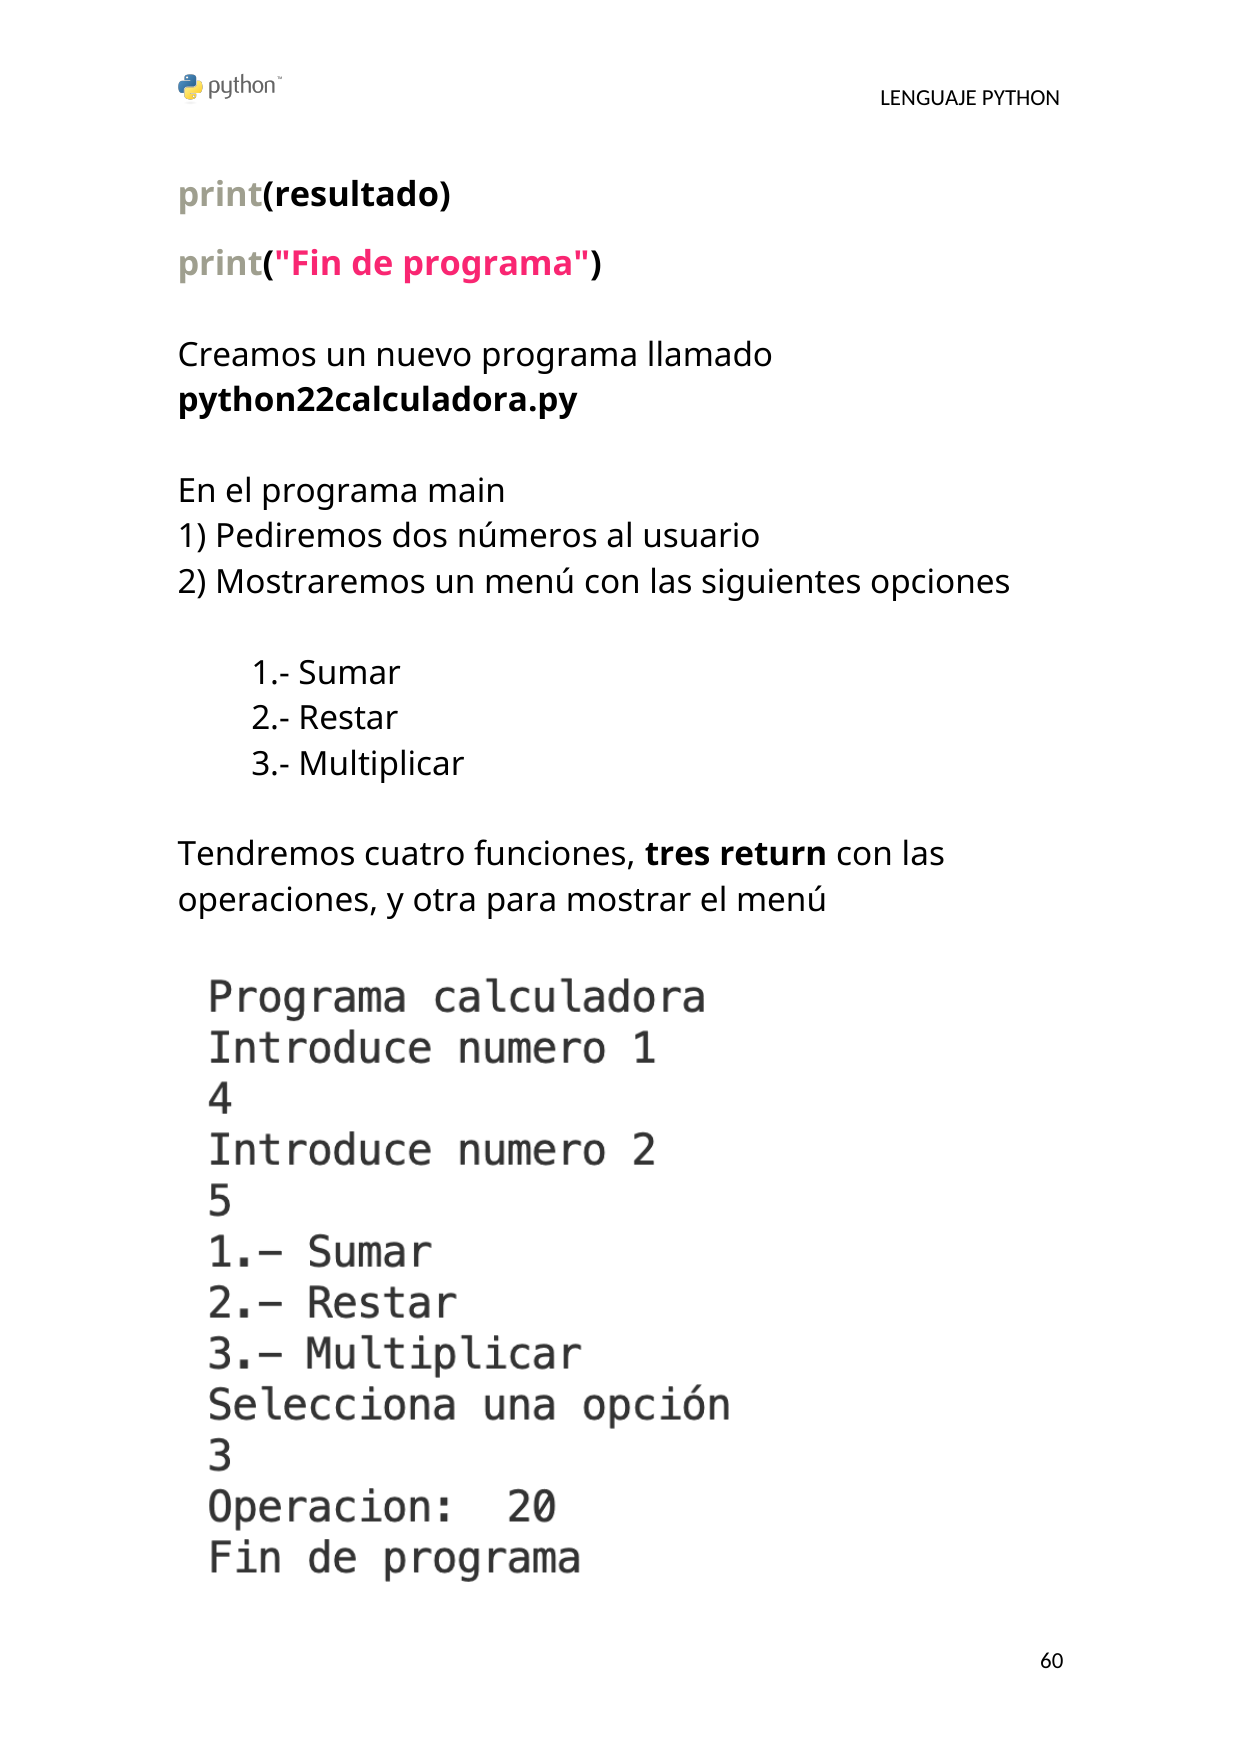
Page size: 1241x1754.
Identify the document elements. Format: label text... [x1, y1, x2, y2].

picture [177, 73, 283, 105]
text 3.- Multiplicar [177, 739, 1063, 785]
text 1) Pediremos dos números al usuario [177, 512, 1063, 558]
text 2) Mostraremos un menú con las siguientes opciones [177, 558, 1063, 603]
text print("Fin de programa") [177, 216, 1063, 285]
text print(resultado) [177, 148, 1063, 216]
text Creamos un nuevo programa llamado [177, 331, 1063, 376]
text 2.- Restar [177, 694, 1063, 739]
picture [177, 966, 1152, 1586]
text En el programa main [177, 467, 1063, 512]
text 1.- Sumar [177, 648, 1063, 694]
text python22calculadora.py [177, 376, 1063, 421]
text Tendremos cuatro funciones, tres return con las operaciones, y otra para mostrar el menú [177, 830, 1063, 921]
